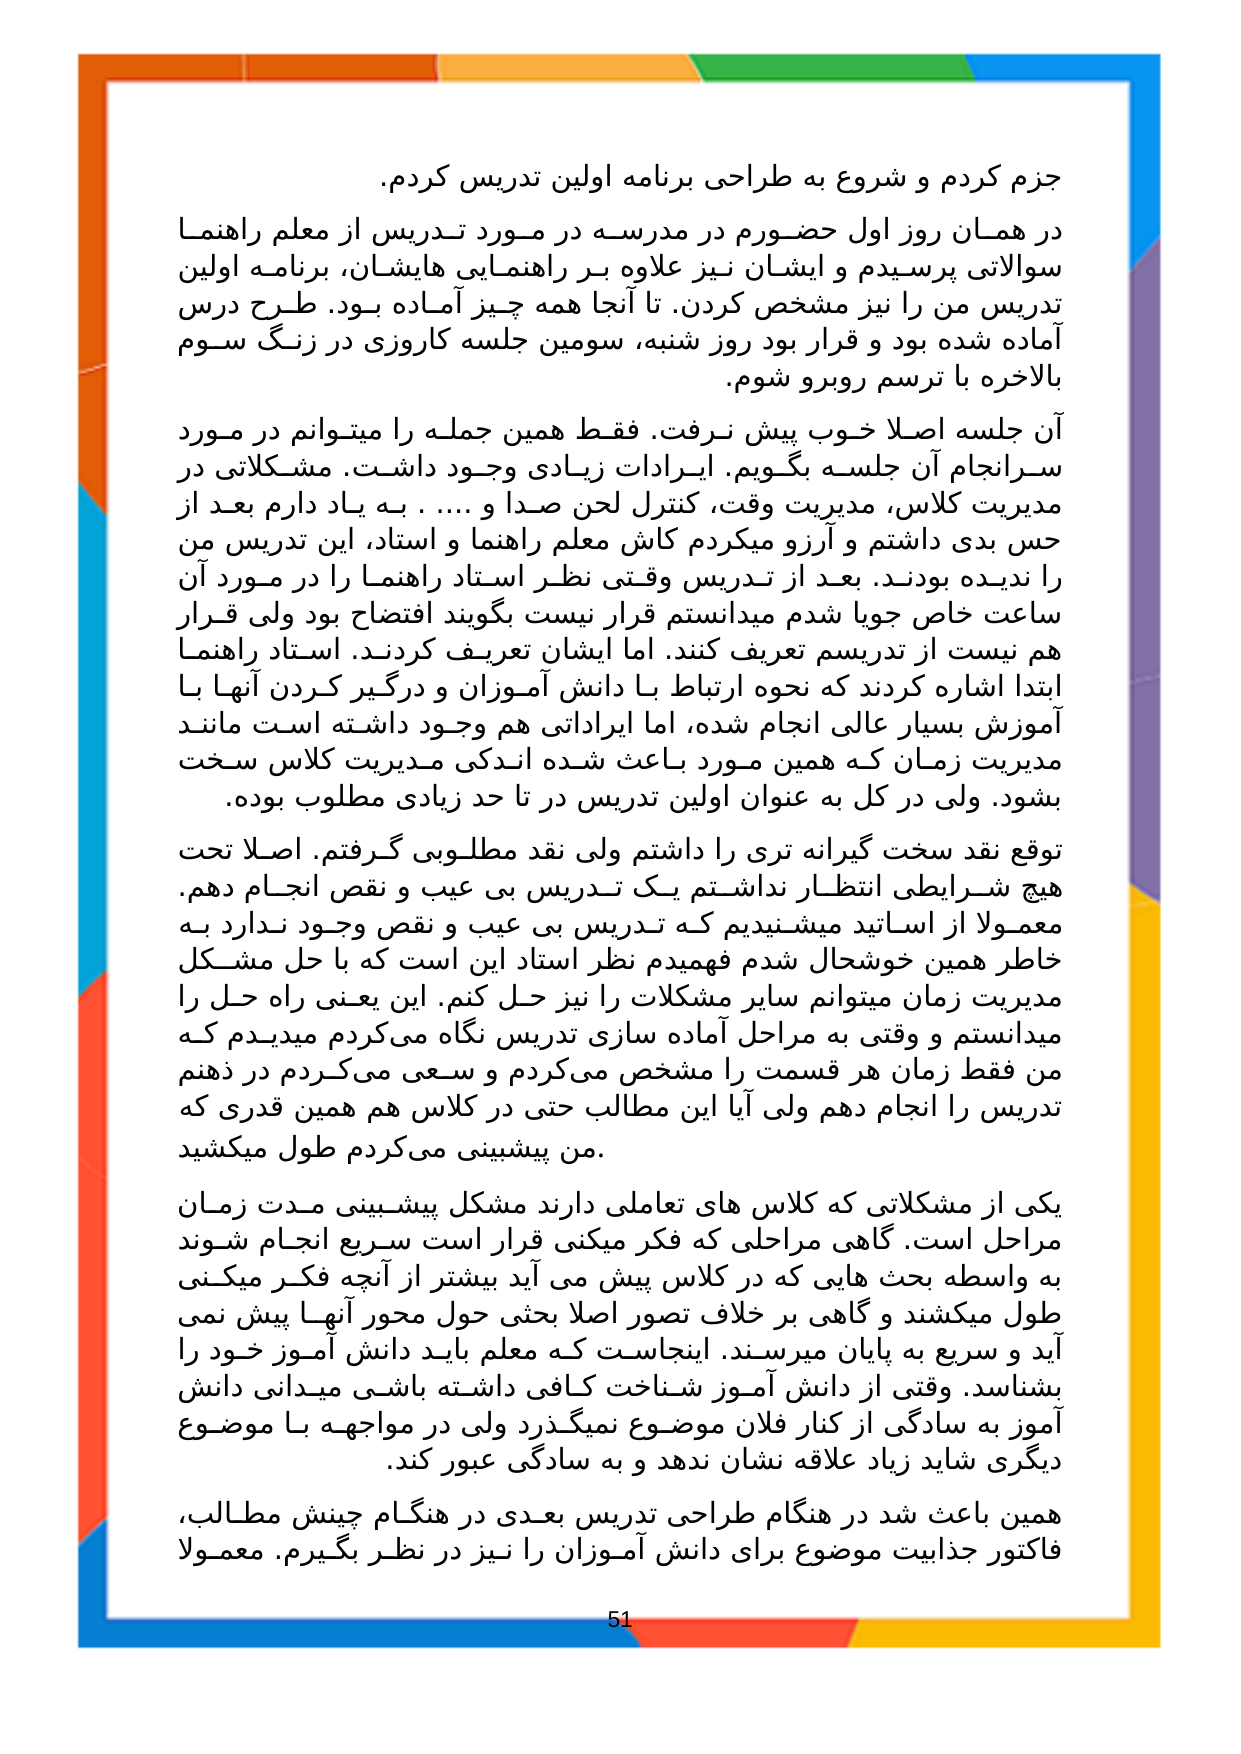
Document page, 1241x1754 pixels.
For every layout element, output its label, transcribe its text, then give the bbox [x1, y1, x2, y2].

text یکی از مشکلاتی که کلاس های تعاملی دارند مشکل پیشبینی مدت زمان مراحل است. گاهی مراحلی که فکر میکنی قرار است سریع انجام شوند به واسطه بحث هایی که در کلاس پیش می آید بیشتر از آنچه فکر میکنی طول میکشند و گاهی بر خلاف تصور اصلا بحثی حول محور آنها پیش نمی آید و سریع به پایان میرسند. اینجاست که معلم باید دانش آموز خود را بشناسد. وقتی از دانش آموز شناخت کافی داشته باشی میدانی دانش آموز به سادگی از کنار فلان موضوع نمیگذرد ولی در مواجهه با موضوع دیگری شاید زیاد علاقه نشان ندهد و به سادگی عبور کند. [177, 1186, 1063, 1477]
text در همان روز اول حضورم در مدرسه در مورد تدریس از معلم راهنما سوالاتی پرسیدم و ایشان نیز علاوه بر راهنمایی هایشان، برنامه اولین تدریس من را نیز مشخص کردن. تا آنجا همه چیز آماده بود. طرح درس آماده شده بود و قرار بود روز شنبه، سومین جلسه کاروزی در زنگ سوم بالاخره با ترسم روبرو شوم. [177, 213, 1063, 393]
picture [0, 0, 1241, 1754]
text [177, 159, 1063, 193]
text توقع نقد سخت گیرانه تری را داشتم ولی نقد مطلوبی گرفتم. اصلا تحت هیچ شرایطی انتظار نداشتم یک تدریس بی عیب و نقص انجام دهم. معمولا از اساتید میشنیدیم که تدریس بی عیب و نقص وجود ندارد به خاطر همین خوشحال شدم فهمیدم نظر استاد این است که با حل مشکل مدیریت زمان میتوانم سایر مشکلات را نیز حل کنم. این یعنی راه حل را میدانستم و وقتی به مراحل آماده سازی تدریس نگاه می‌کردم میدیدم که من فقط زمان هر قسمت را مشخص می‌کردم و سعی می‌کردم در ذهنم تدریس را انجام دهم ولی آیا این مطالب حتی در کلاس هم همین قدری که من پیشبینی می‌کردم طول میکشید. [177, 833, 1063, 1166]
text آن جلسه اصلا خوب پیش نرفت. فقط همین جمله را میتوانم در مورد سرانجام آن جلسه بگویم. ایرادات زیادی وجود داشت. مشکلاتی در مدیریت کلاس، مدیریت وقت، کنترل لحن صدا و .... . به یاد دارم بعد از حس بدی داشتم و آرزو میکردم کاش معلم راهنما و استاد، این تدریس من را ندیده بودند. بعد از تدریس وقتی نظر استاد راهنما را در مورد آن ساعت خاص جویا شدم میدانستم قرار نیست بگویند افتضاح بود ولی قرار هم نیست از تدریسم تعریف کنند. اما ایشان تعریف کردند. استاد راهنما ابتدا اشاره کردند که نحوه ارتباط با دانش آموزان و درگیر کردن آنها با آموزش بسیار عالی انجام شده، اما ایراداتی هم وجود داشته است مانند مدیریت زمان که همین مورد باعث شده اندکی مدیریت کلاس سخت بشود. ولی در کل به عنوان اولین تدریس در تا حد زیادی مطلوب بوده. [177, 413, 1063, 813]
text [177, 1496, 1063, 1567]
